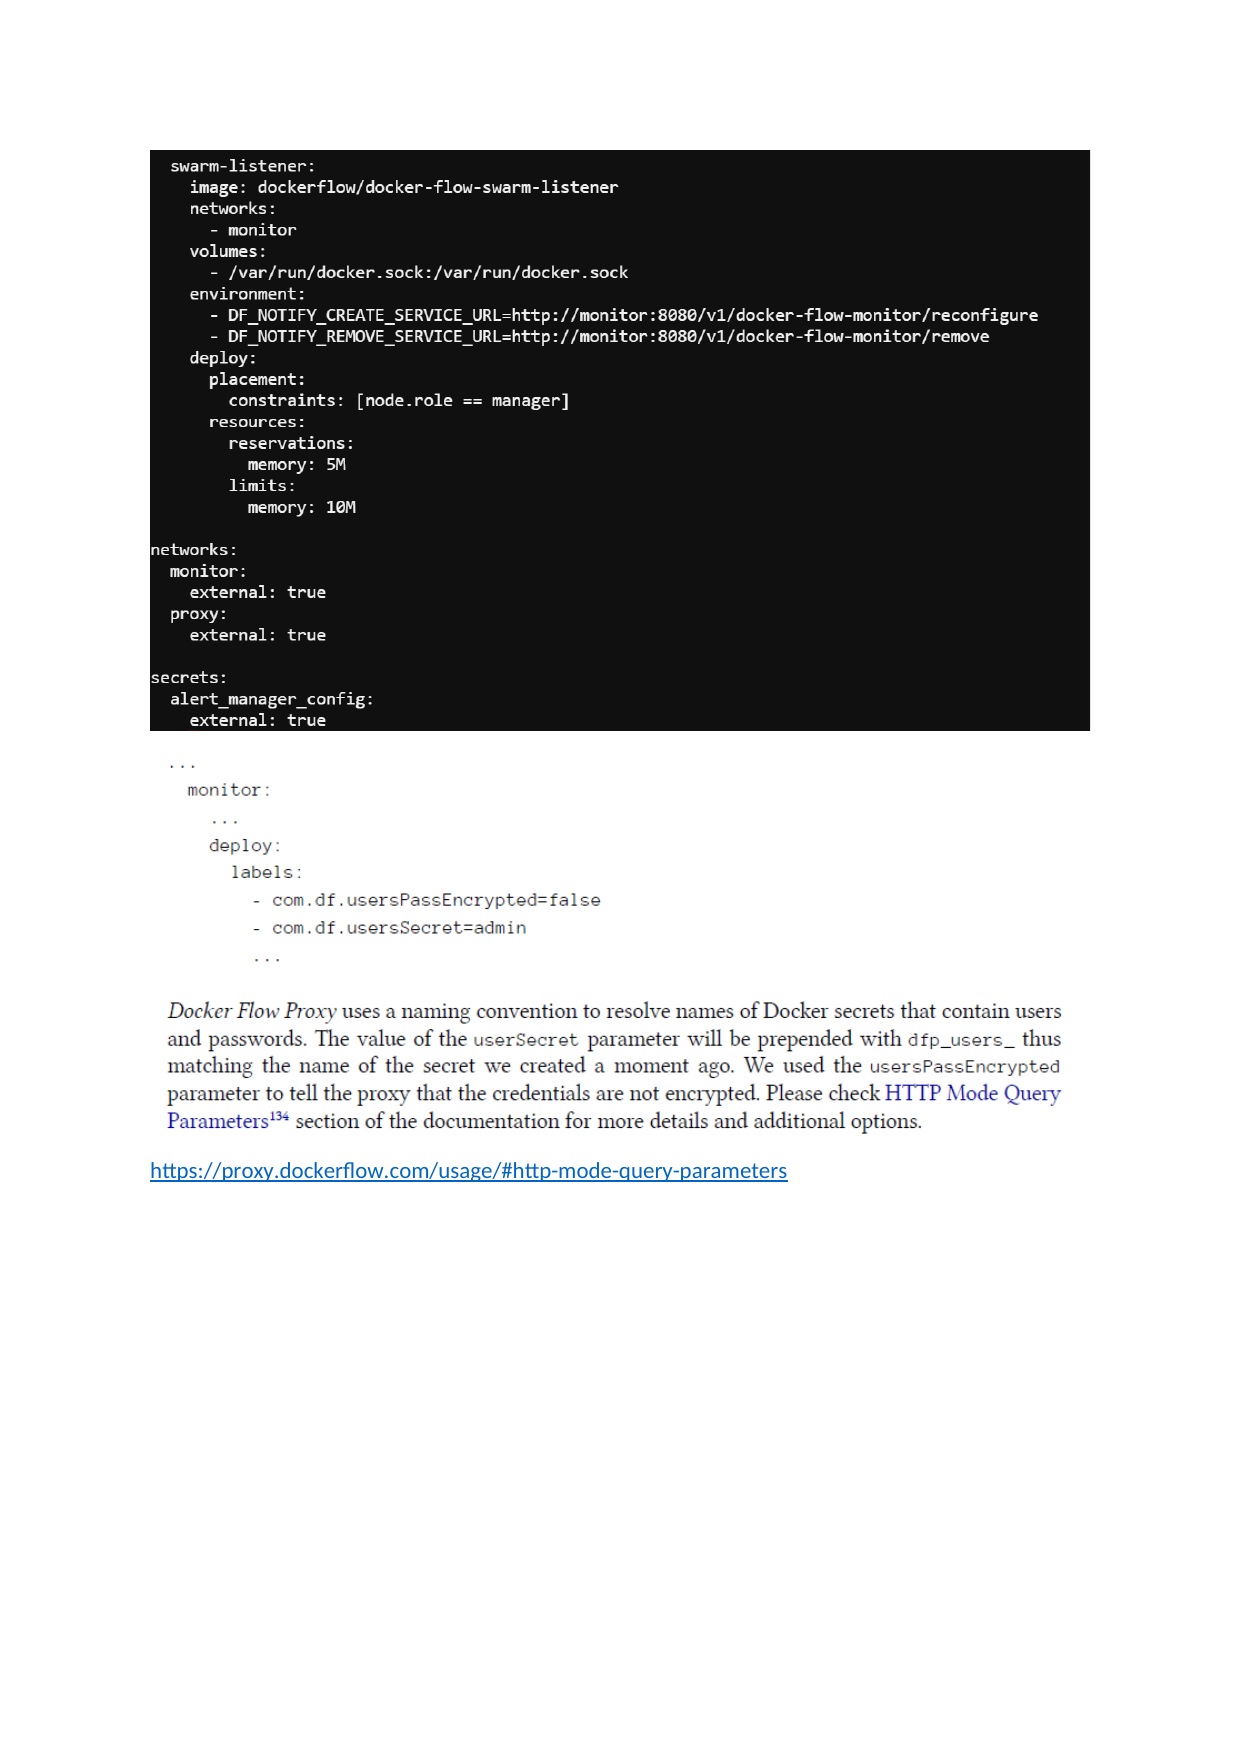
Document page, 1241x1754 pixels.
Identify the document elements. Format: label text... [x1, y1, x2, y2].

picture [150, 749, 1091, 1137]
text https://proxy.dockerflow.com/usage/#http-mode-query-parameters [150, 1156, 1090, 1184]
picture [150, 150, 1091, 731]
